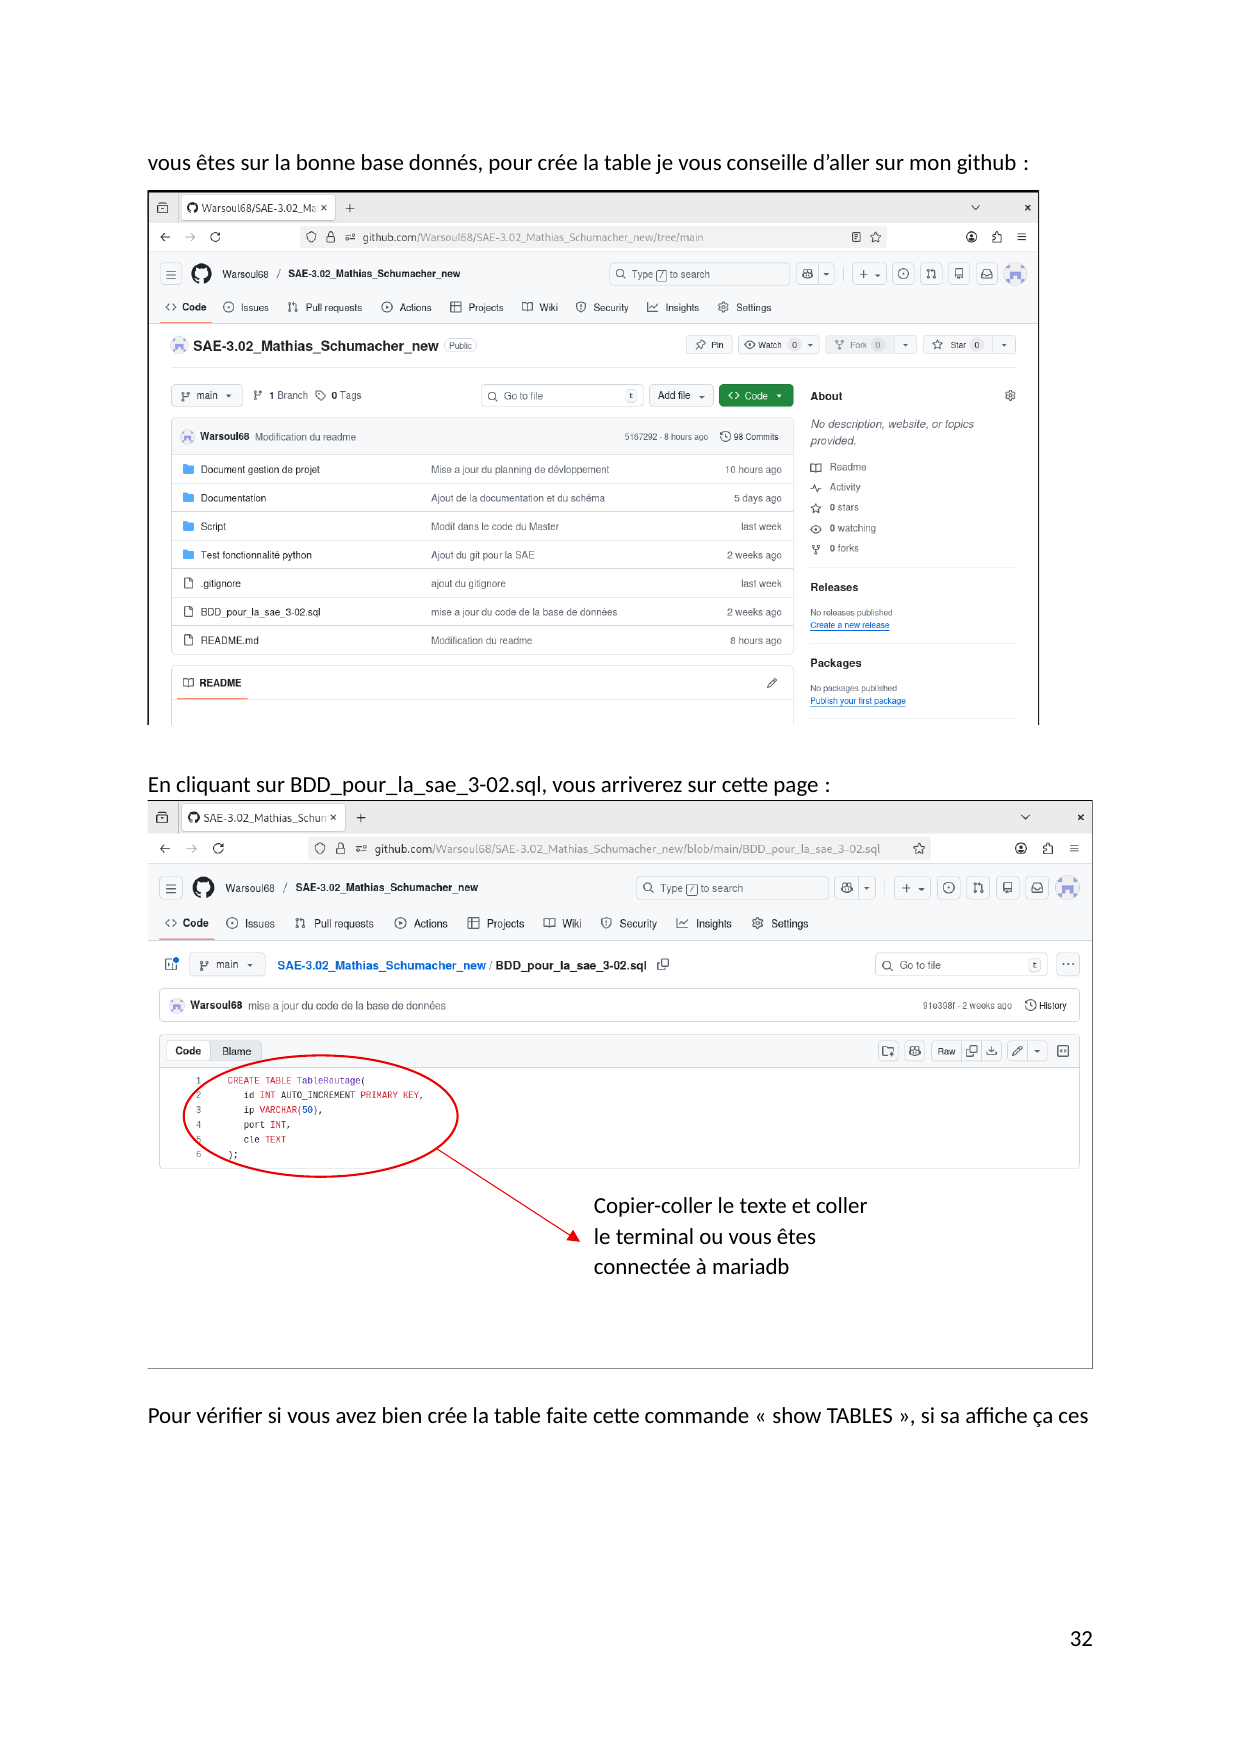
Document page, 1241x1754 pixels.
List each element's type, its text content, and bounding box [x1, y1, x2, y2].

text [148, 1369, 1093, 1429]
picture [147, 800, 1093, 1369]
picture [147, 190, 1040, 725]
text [148, 148, 1093, 236]
